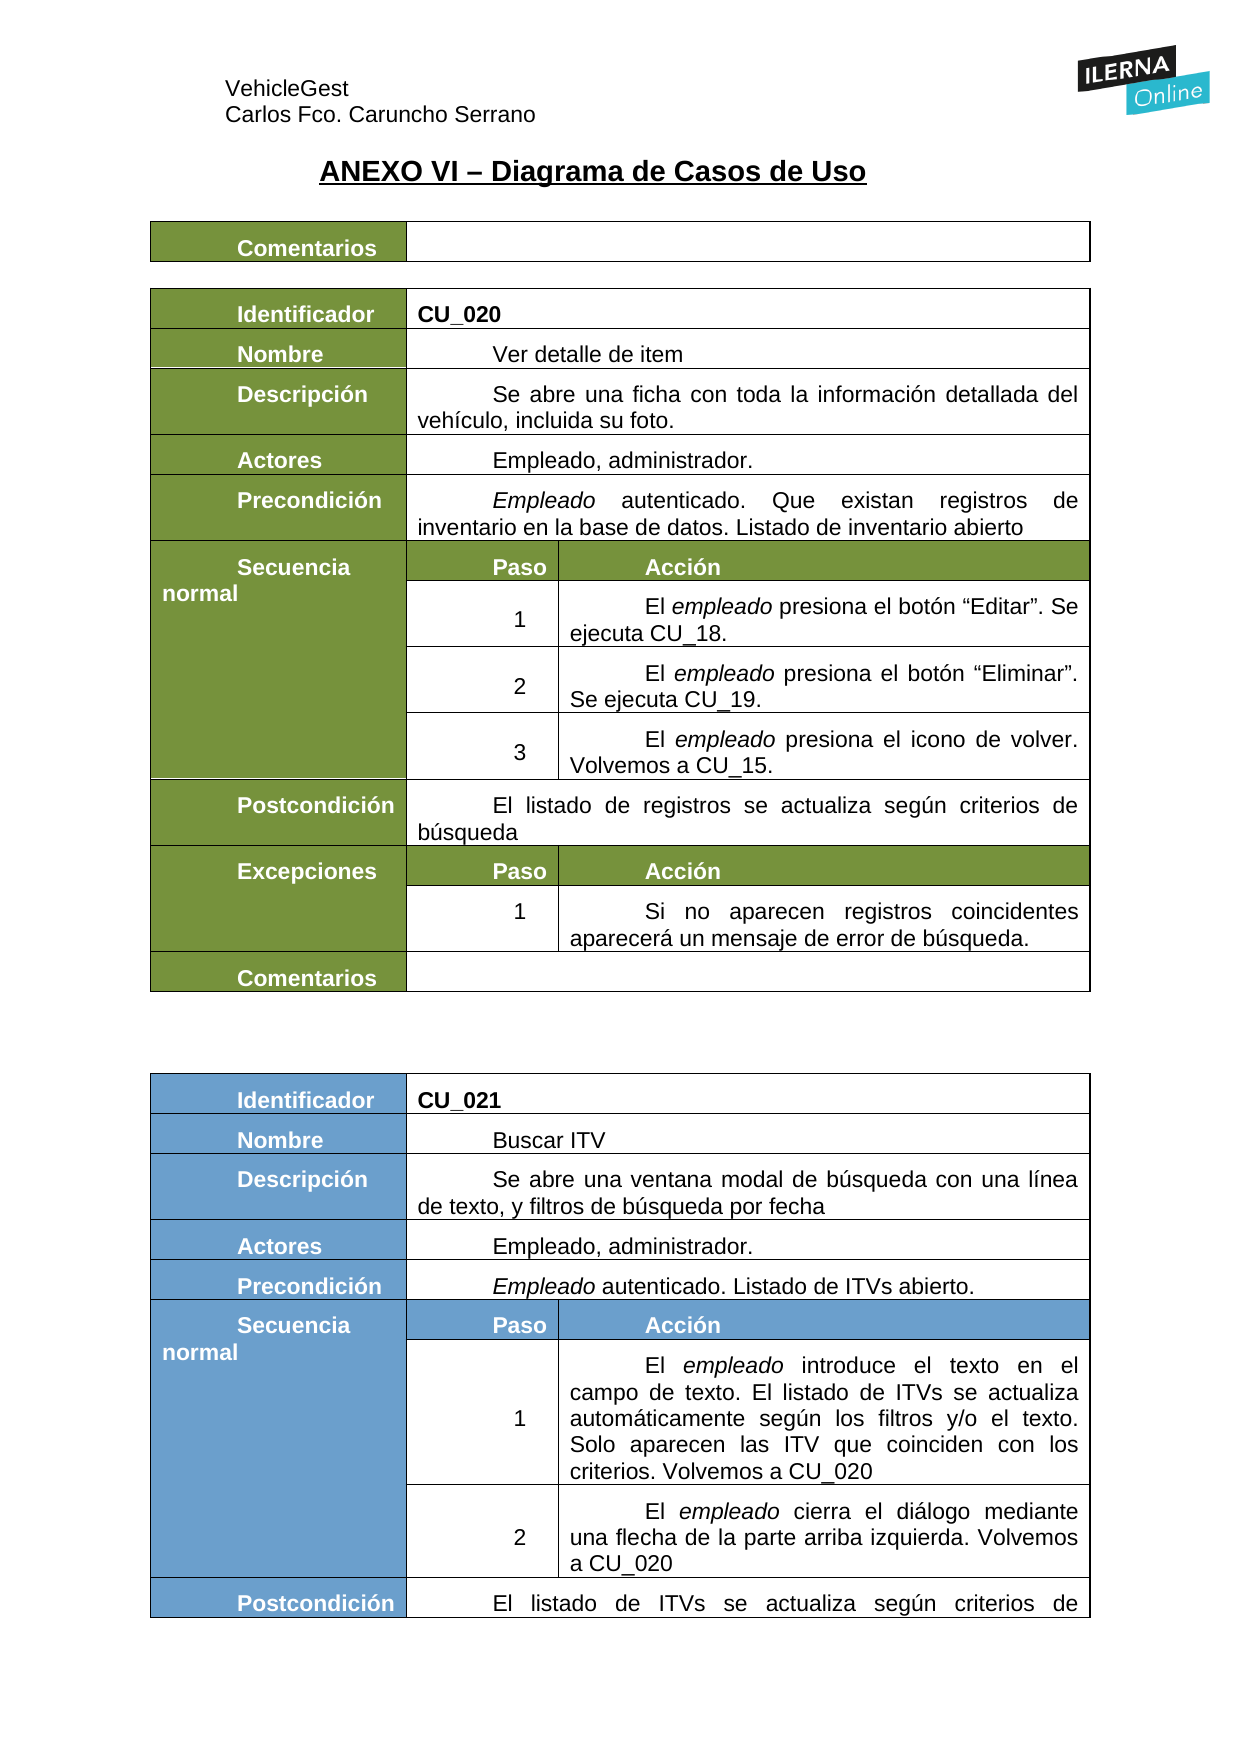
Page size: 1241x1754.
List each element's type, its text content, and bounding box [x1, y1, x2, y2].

table_cell Secuencia normal [151, 1300, 406, 1577]
table_cell Empleado, administrador. [407, 1220, 1089, 1259]
table_cell [407, 222, 1089, 261]
table_cell Nombre [151, 329, 406, 367]
table_cell [407, 952, 1089, 991]
table_cell Acción [559, 846, 1089, 885]
table_cell 1 [407, 1340, 558, 1484]
table_cell 3 [407, 713, 558, 778]
table_cell Postcondición [151, 780, 406, 845]
table_cell Se abre una ventana modal de búsqueda con una línea de texto, y filtros de búsqueda por fecha [407, 1154, 1089, 1219]
table_cell Se abre una ficha con toda la información detallada del vehículo, incluida su foto. [407, 369, 1089, 434]
table_cell Comentarios [151, 222, 406, 261]
table_cell El empleado presiona el icono de volver. Volvemos a CU_15. [559, 713, 1089, 778]
table_cell Empleado, administrador. [407, 435, 1089, 474]
table_cell Paso [407, 541, 558, 580]
table_cell Paso [407, 846, 558, 885]
table_cell Excepciones [151, 846, 406, 951]
table_cell Acción [559, 541, 1089, 580]
table_cell Descripción [151, 1154, 406, 1219]
table_cell Descripción [151, 369, 406, 434]
table_cell El empleado presiona el botón “Eliminar”. Se ejecuta CU_19. [559, 647, 1089, 712]
table_cell Precondición [151, 1260, 406, 1299]
table_cell Acción [559, 1300, 1089, 1339]
table_cell 2 [407, 1485, 558, 1577]
table_cell Ver detalle de item [407, 329, 1089, 367]
table_cell Nombre [151, 1114, 406, 1153]
table_cell Empleado autenticado. Que existan registros de inventario en la base de datos. Listado de inventario abierto [407, 475, 1089, 540]
table_cell El empleado introduce el texto en el campo de texto. El listado de ITVs se actualiza automáticamente según los filtros y/o el texto. Solo aparecen las ITV que coinciden con los criterios. Volvemos a CU_020 [559, 1340, 1089, 1484]
table_cell El empleado cierra el diálogo mediante una flecha de la parte arriba izquierda. Volvemos a CU_020 [559, 1485, 1089, 1577]
table_cell Paso [407, 1300, 558, 1339]
table_cell Actores [151, 435, 406, 474]
table_cell Buscar ITV [407, 1114, 1089, 1153]
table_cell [407, 1578, 1089, 1617]
table_cell Empleado autenticado. Listado de ITVs abierto. [407, 1260, 1089, 1299]
table_cell Postcondición [151, 1578, 406, 1617]
table_cell Comentarios [151, 952, 406, 991]
table_cell Secuencia normal [151, 541, 406, 778]
table_cell El empleado presiona el botón “Editar”. Se ejecuta CU_18. [559, 581, 1089, 646]
table_cell Actores [151, 1220, 406, 1259]
table_cell 1 [407, 886, 558, 951]
picture [1077, 45, 1210, 115]
table_cell 1 [407, 581, 558, 646]
table_cell 2 [407, 647, 558, 712]
table_cell Precondición [151, 475, 406, 540]
table_cell Si no aparecen registros coincidentes aparecerá un mensaje de error de búsqueda. [559, 886, 1089, 951]
table_header [407, 1074, 1089, 1113]
table_cell El listado de registros se actualiza según criterios de búsqueda [407, 780, 1089, 845]
table_header Identificador [151, 289, 406, 328]
table_header Identificador [151, 1074, 406, 1113]
table_header [407, 289, 1089, 328]
